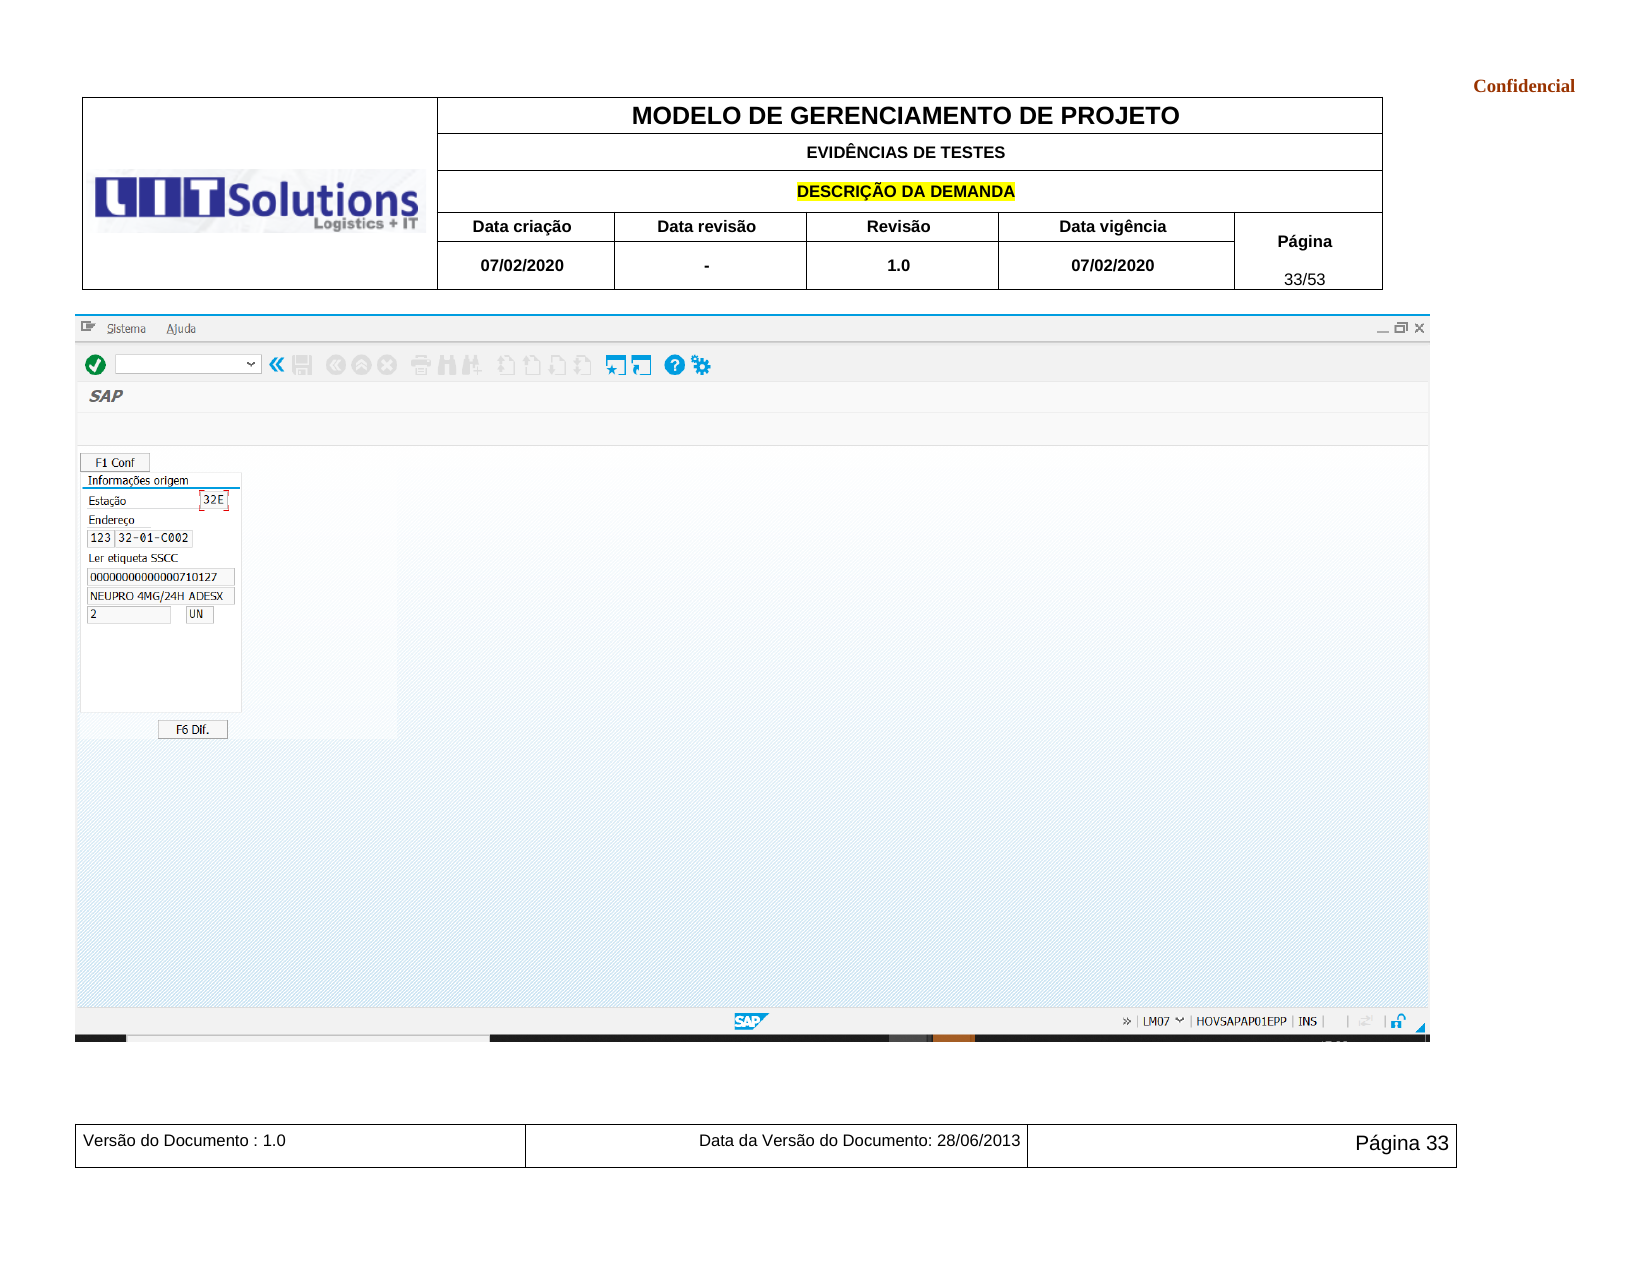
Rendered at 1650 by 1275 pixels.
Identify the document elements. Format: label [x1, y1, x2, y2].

picture [75, 317, 1430, 1042]
picture [86, 169, 427, 233]
